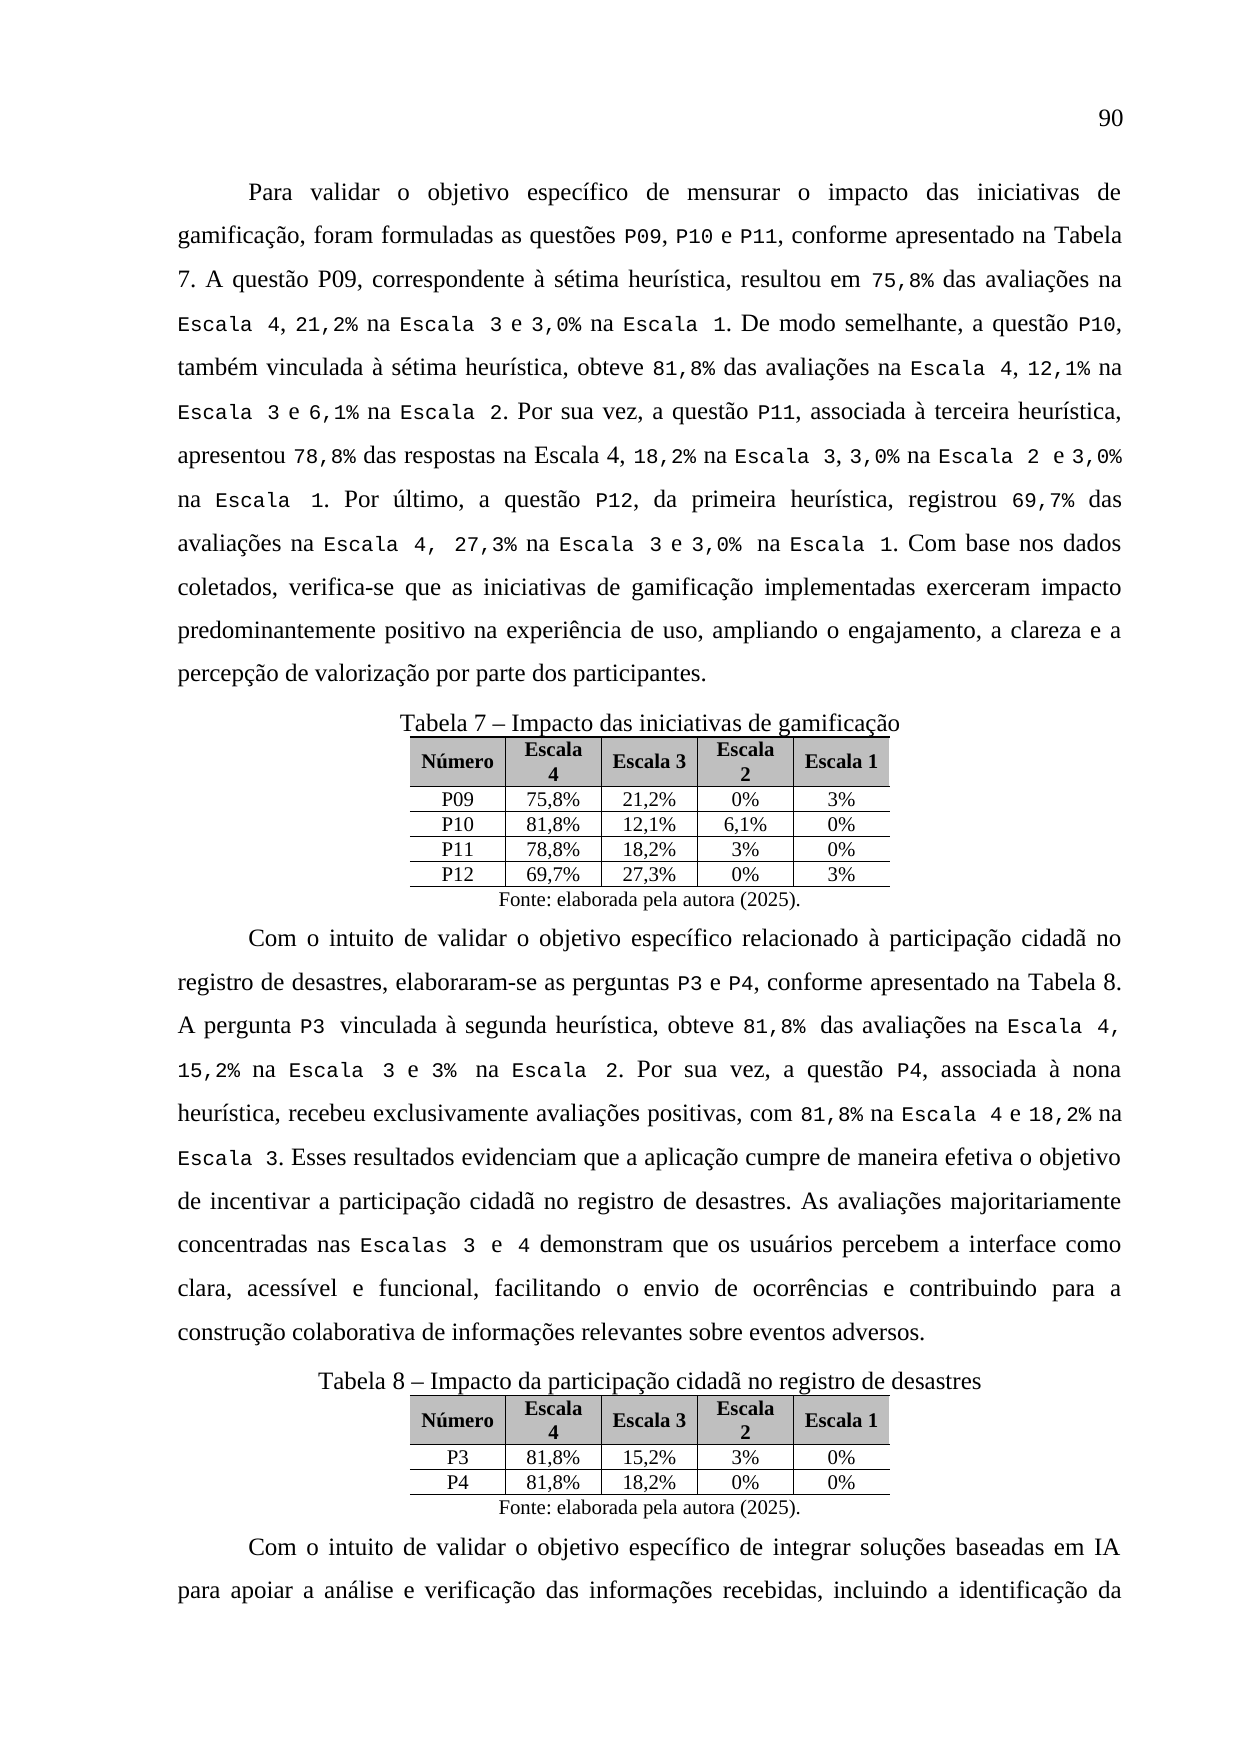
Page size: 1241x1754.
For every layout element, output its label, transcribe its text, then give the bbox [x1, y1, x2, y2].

table_cell 18,2% [602, 1470, 697, 1494]
table_cell 0% [698, 862, 793, 886]
table_cell 0% [794, 1470, 889, 1494]
table_cell 75,8% [506, 787, 601, 811]
table_cell 81,8% [506, 1445, 601, 1469]
table_cell P3 [410, 1445, 505, 1469]
table_cell 0% [698, 787, 793, 811]
table_cell 18,2% [602, 837, 697, 861]
table_cell 27,3% [602, 862, 697, 886]
table_cell P12 [410, 862, 505, 886]
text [177, 1532, 1122, 1604]
table_cell P11 [410, 837, 505, 861]
table_header Número [410, 738, 505, 786]
text Fonte: elaborada pela autora (2025). [177, 887, 1122, 911]
table_cell 3% [698, 837, 793, 861]
table_cell 0% [794, 1445, 889, 1469]
text Com o intuito de validar o objetivo específico relacionado à participação cidadã no registro de desastres, elaboraram-se as perguntas P3 e P4, conforme apresentado na Tabela 8. A pergunta P3 vinculada à segunda heurística, obteve 81,8% das avaliações na Escala 4, 15,2% na Escala 3 e 3% na Escala 2. Por sua vez, a questão P4, associada à nona heurística, recebeu exclusivamente avaliações positivas, com 81,8% na Escala 4 e 18,2% na Escala 3. Esses resultados evidenciam que a aplicação cumpre de maneira efetiva o objetivo de incentivar a participação cidadã no registro de desastres. As avaliações majoritariamente concentradas nas Escalas 3 e 4 demonstram que os usuários percebem a interface como clara, acessível e funcional, facilitando o envio de ocorrências e contribuindo para a construção colaborativa de informações relevantes sobre eventos adversos. [177, 923, 1122, 1345]
table_cell 3% [698, 1445, 793, 1469]
table_header Escala 2 [698, 1396, 793, 1444]
table_cell 15,2% [602, 1445, 697, 1469]
table_cell 81,8% [506, 1470, 601, 1494]
table_cell 69,7% [506, 862, 601, 886]
table_header Escala 1 [794, 738, 889, 786]
table_cell 12,1% [602, 812, 697, 836]
table_cell 6,1% [698, 812, 793, 836]
table_header Escala 3 [602, 738, 697, 786]
table_header Escala 4 [506, 1396, 601, 1444]
text Fonte: elaborada pela autora (2025). [177, 1495, 1122, 1519]
text Para validar o objetivo específico de mensurar o impacto das iniciativas de gamificação, foram formuladas as questões P09, P10 e P11, conforme apresentado na Tabela 7. A questão P09, correspondente à sétima heurística, resultou em 75,8% das avaliações na Escala 4, 21,2% na Escala 3 e 3,0% na Escala 1. De modo semelhante, a questão P10, também vinculada à sétima heurística, obteve 81,8% das avaliações na Escala 4, 12,1% na Escala 3 e 6,1% na Escala 2. Por sua vez, a questão P11, associada à terceira heurística, apresentou 78,8% das respostas na Escala 4, 18,2% na Escala 3, 3,0% na Escala 2 e 3,0% na Escala 1. Por último, a questão P12, da primeira heurística, registrou 69,7% das avaliações na Escala 4, 27,3% na Escala 3 e 3,0% na Escala 1. Com base nos dados coletados, verifica-se que as iniciativas de gamificação implementadas exerceram impacto predominantemente positivo na experiência de uso, ampliando o engajamento, a clareza e a percepção de valorização por parte dos participantes. [177, 177, 1122, 687]
table_header Escala 2 [698, 738, 793, 786]
table_cell P10 [410, 812, 505, 836]
table_cell 3% [794, 787, 889, 811]
table_cell 3% [794, 862, 889, 886]
table_cell 21,2% [602, 787, 697, 811]
table_header Escala 1 [794, 1396, 889, 1444]
table_cell 78,8% [506, 837, 601, 861]
table_header Escala 3 [602, 1396, 697, 1444]
table_header Número [410, 1396, 505, 1444]
table_cell 0% [794, 837, 889, 861]
table_cell P09 [410, 787, 505, 811]
table_cell 0% [794, 812, 889, 836]
table_header Escala 4 [506, 738, 601, 786]
table_cell P4 [410, 1470, 505, 1494]
table_cell 81,8% [506, 812, 601, 836]
table_cell 0% [698, 1470, 793, 1494]
